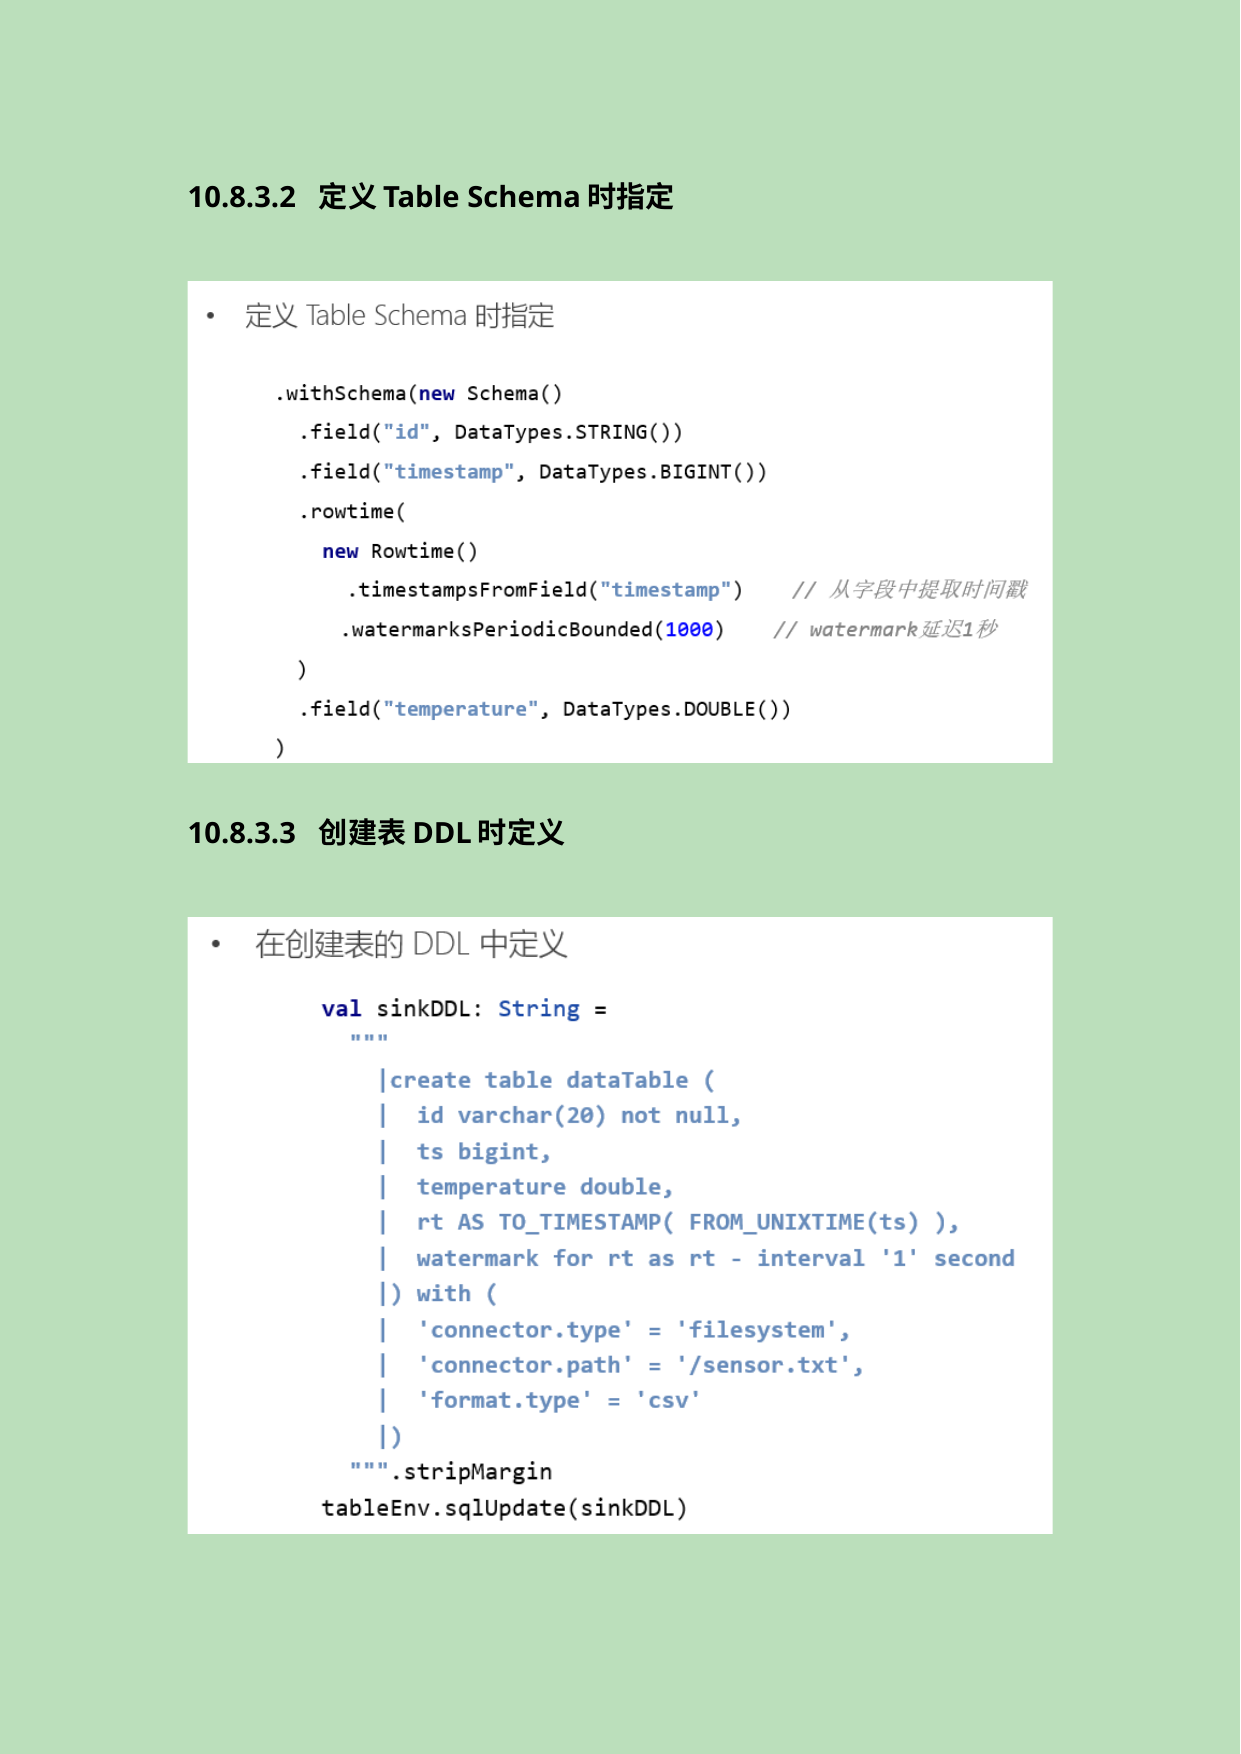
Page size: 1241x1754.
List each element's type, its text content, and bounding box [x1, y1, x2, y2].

subtitle 创建表DDL时定义 [187, 798, 1053, 863]
picture [187, 281, 1053, 763]
subtitle 定义Table Schema时指定 [187, 162, 1053, 227]
picture [187, 917, 1053, 1534]
